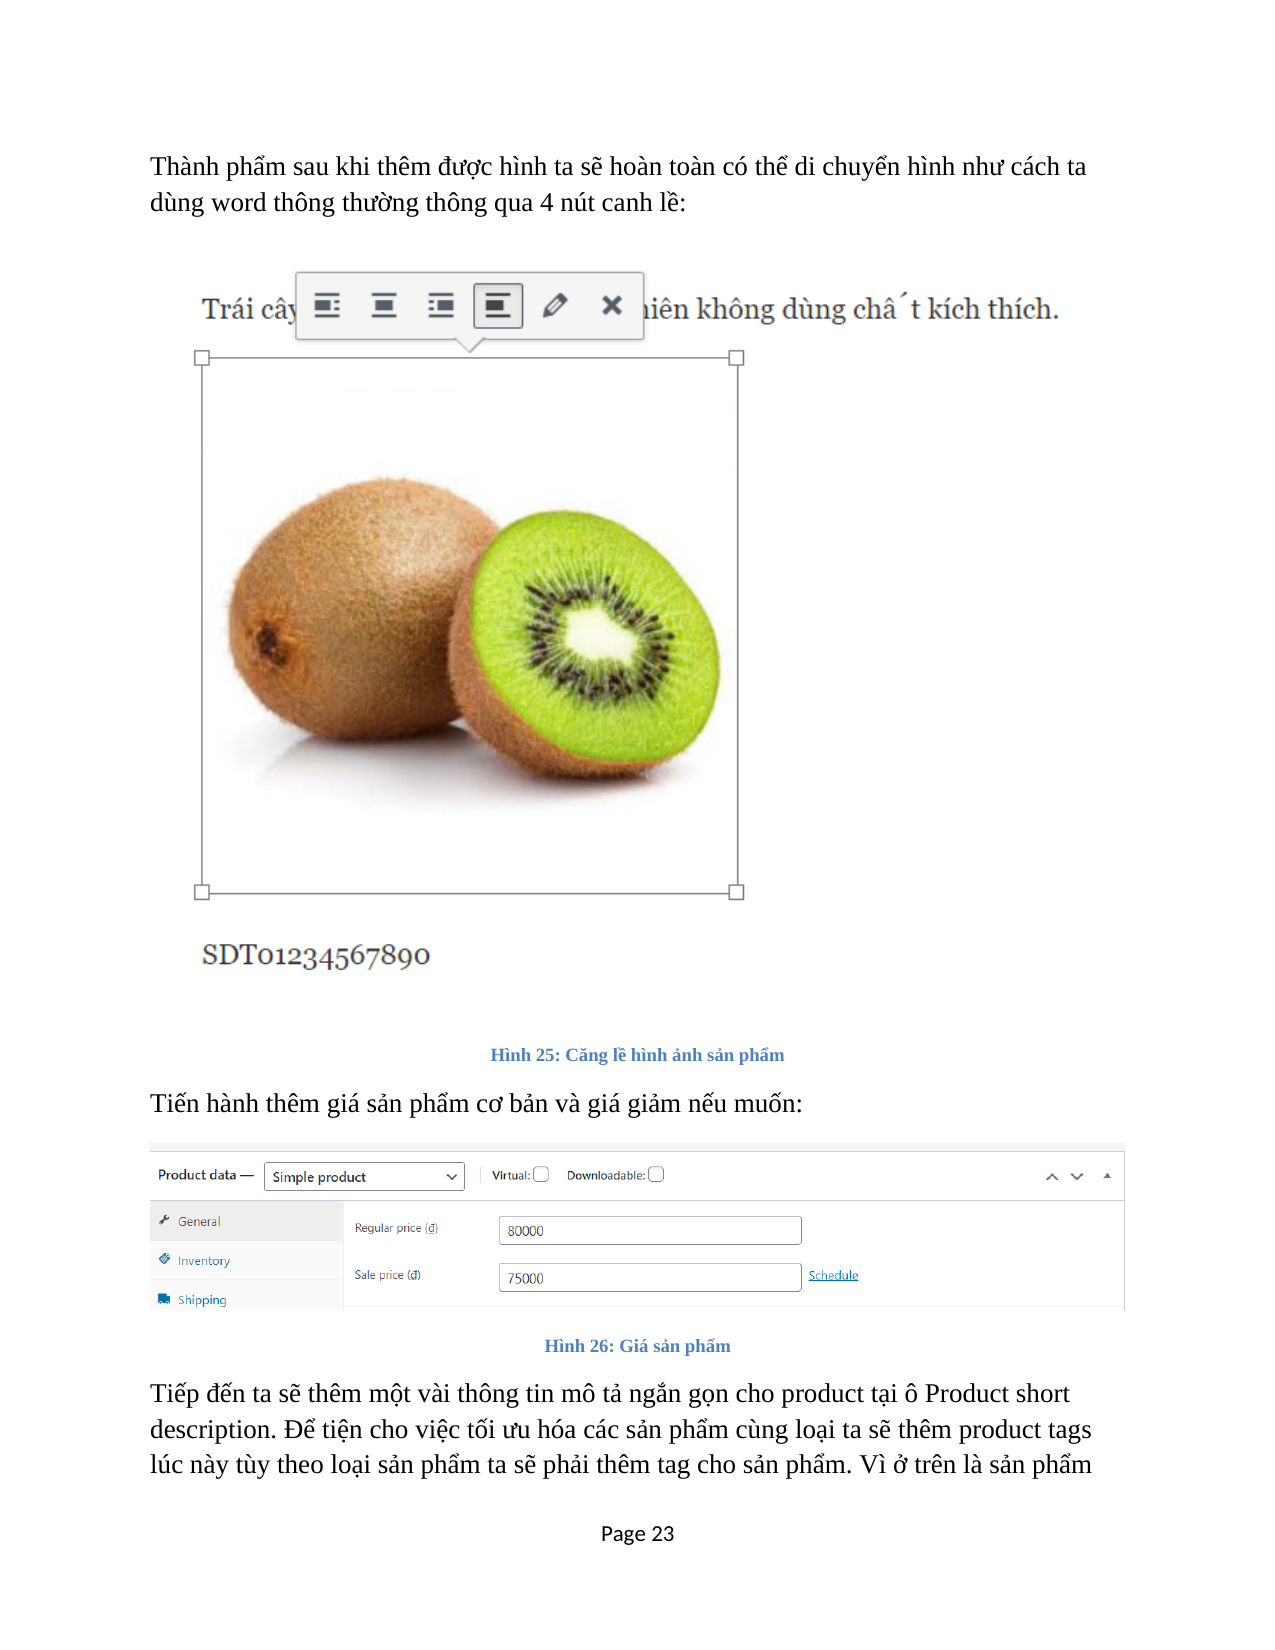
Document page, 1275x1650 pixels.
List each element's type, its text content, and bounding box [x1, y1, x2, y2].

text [150, 1377, 1125, 1480]
picture [190, 242, 1085, 1020]
picture [150, 1143, 1125, 1310]
text Hình 25: Căng lề hình ảnh sản phẩm [150, 1044, 1125, 1066]
text Thành phẩm sau khi thêm được hình ta sẽ hoàn toàn có thể di chuyển hình như cách ta dùng word thông thường thông qua 4 nút canh lề: [150, 150, 1125, 217]
text Tiến hành thêm giá sản phẩm cơ bản và giá giảm nếu muốn: [150, 1087, 1125, 1118]
text Hình 26: Giá sản phẩm [150, 1335, 1125, 1356]
